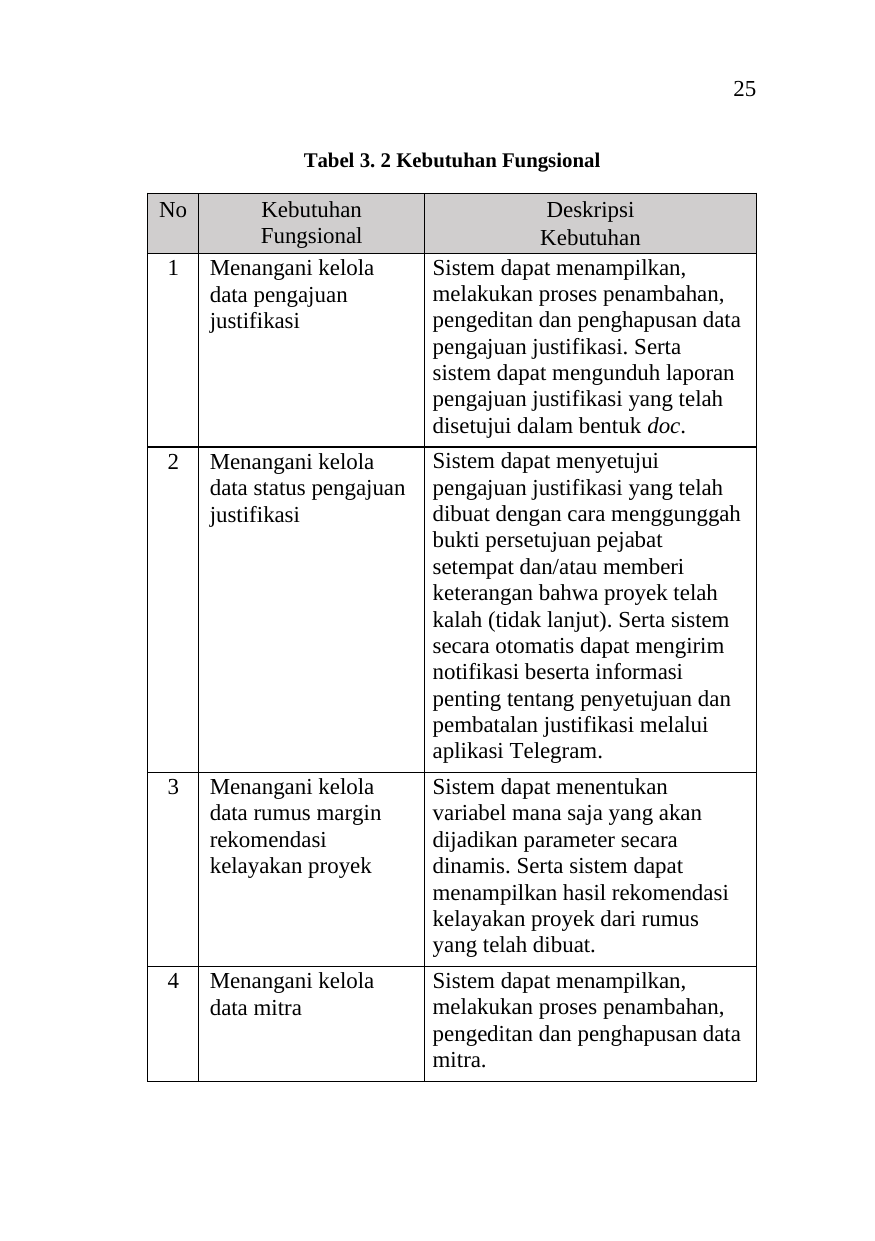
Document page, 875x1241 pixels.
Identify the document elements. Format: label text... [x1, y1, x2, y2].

table_cell Menangani kelola data rumus margin rekomendasi kelayakan proyek [199, 773, 424, 966]
table_header Kebutuhan Fungsional [199, 194, 424, 253]
table_cell 4 [148, 967, 198, 1081]
table_cell Sistem dapat menampilkan, melakukan proses penambahan, pengeditan dan penghapusan data mitra. [425, 967, 756, 1081]
table_cell Sistem dapat menentukan variabel mana saja yang akan dijadikan parameter secara dinamis. Serta sistem dapat menampilkan hasil rekomendasi kelayakan proyek dari rumus yang telah dibuat. [425, 773, 756, 966]
table_header Deskripsi Kebutuhan [425, 194, 756, 253]
table_cell 1 [148, 254, 198, 446]
table_cell Menangani kelola data pengajuan justifikasi [199, 254, 424, 446]
table_cell Menangani kelola data status pengajuan justifikasi [199, 448, 424, 772]
table_cell 2 [148, 448, 198, 772]
table_cell 3 [148, 773, 198, 966]
table_cell Menangani kelola data mitra [199, 967, 424, 1081]
table_header No [148, 194, 198, 253]
text Tabel 3. 2 Kebutuhan Fungsional [148, 148, 756, 172]
table_cell Sistem dapat menyetujui pengajuan justifikasi yang telah dibuat dengan cara menggunggah bukti persetujuan pejabat setempat dan/atau memberi keterangan bahwa proyek telah kalah (tidak lanjut). Serta sistem secara otomatis dapat mengirim notifikasi beserta informasi penting tentang penyetujuan dan pembatalan justifikasi melalui aplikasi Telegram. [425, 448, 756, 772]
table_cell Sistem dapat menampilkan, melakukan proses penambahan, pengeditan dan penghapusan data pengajuan justifikasi. Serta sistem dapat mengunduh laporan pengajuan justifikasi yang telah disetujui dalam bentuk doc. [425, 254, 756, 446]
